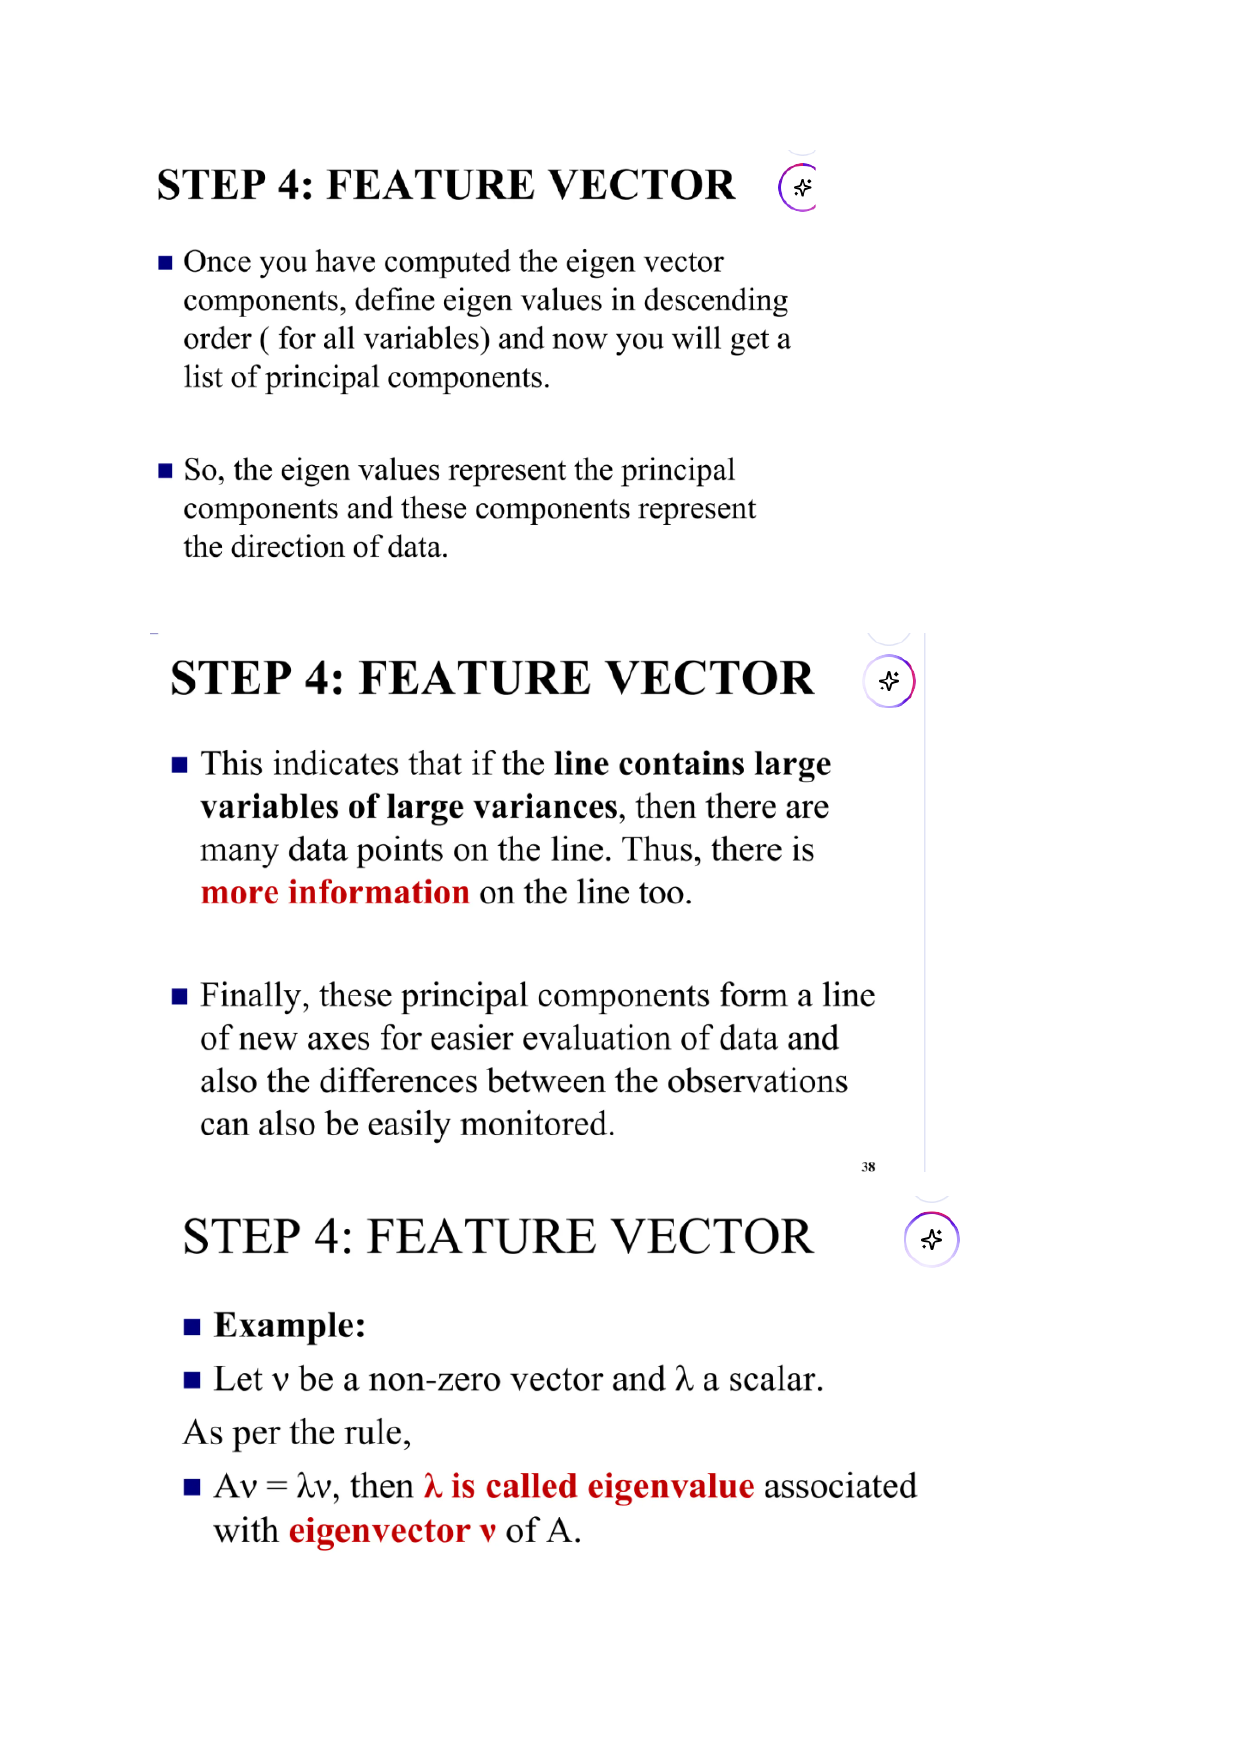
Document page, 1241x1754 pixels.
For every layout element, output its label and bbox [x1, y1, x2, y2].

picture [150, 633, 939, 1172]
picture [150, 1196, 966, 1598]
picture [150, 150, 816, 609]
